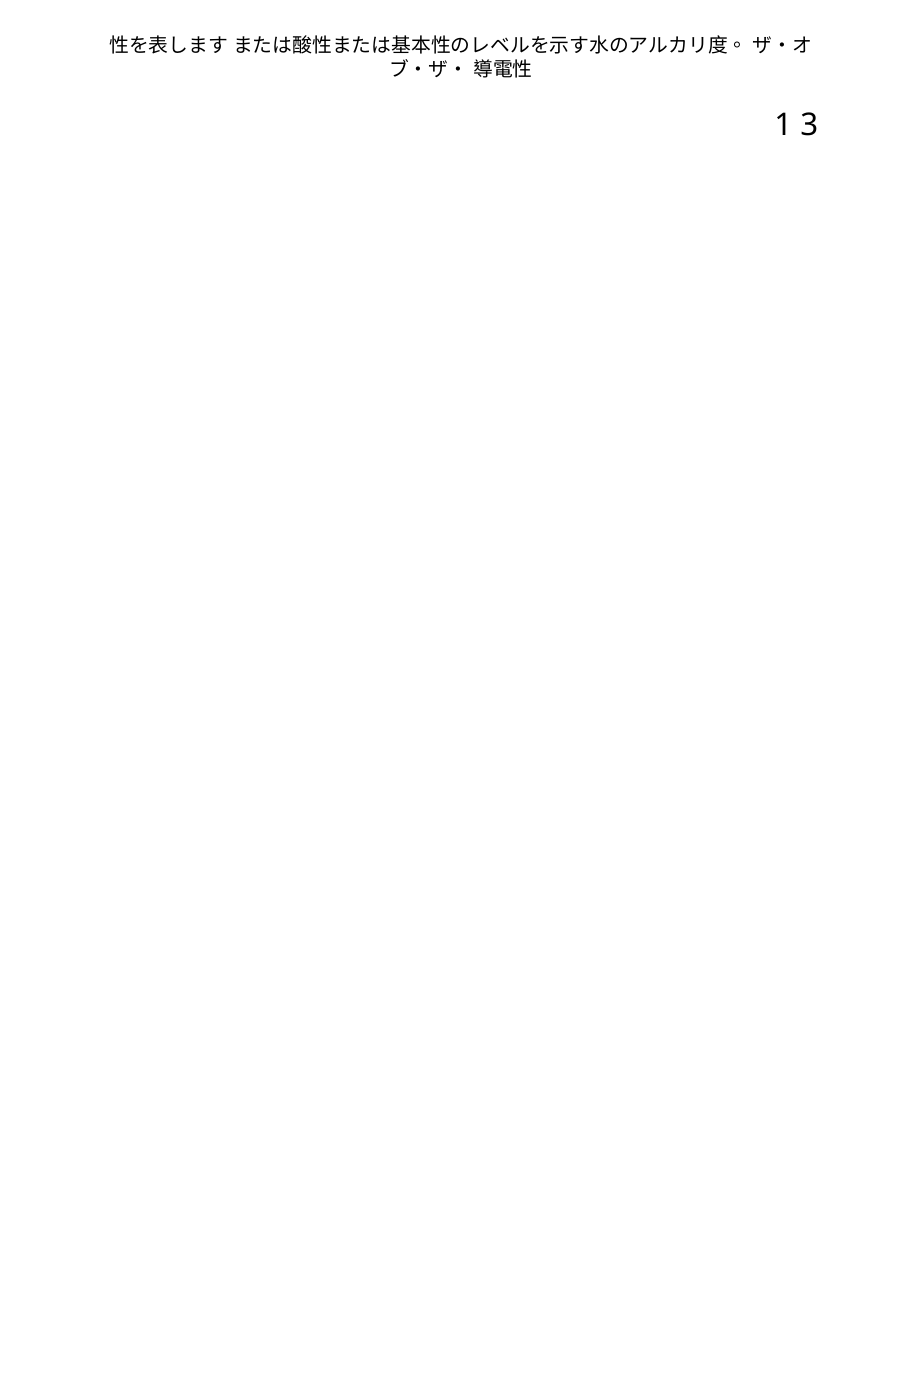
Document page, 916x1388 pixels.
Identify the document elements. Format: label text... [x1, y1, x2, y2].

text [96, 34, 825, 82]
text 1 3 [96, 109, 818, 142]
